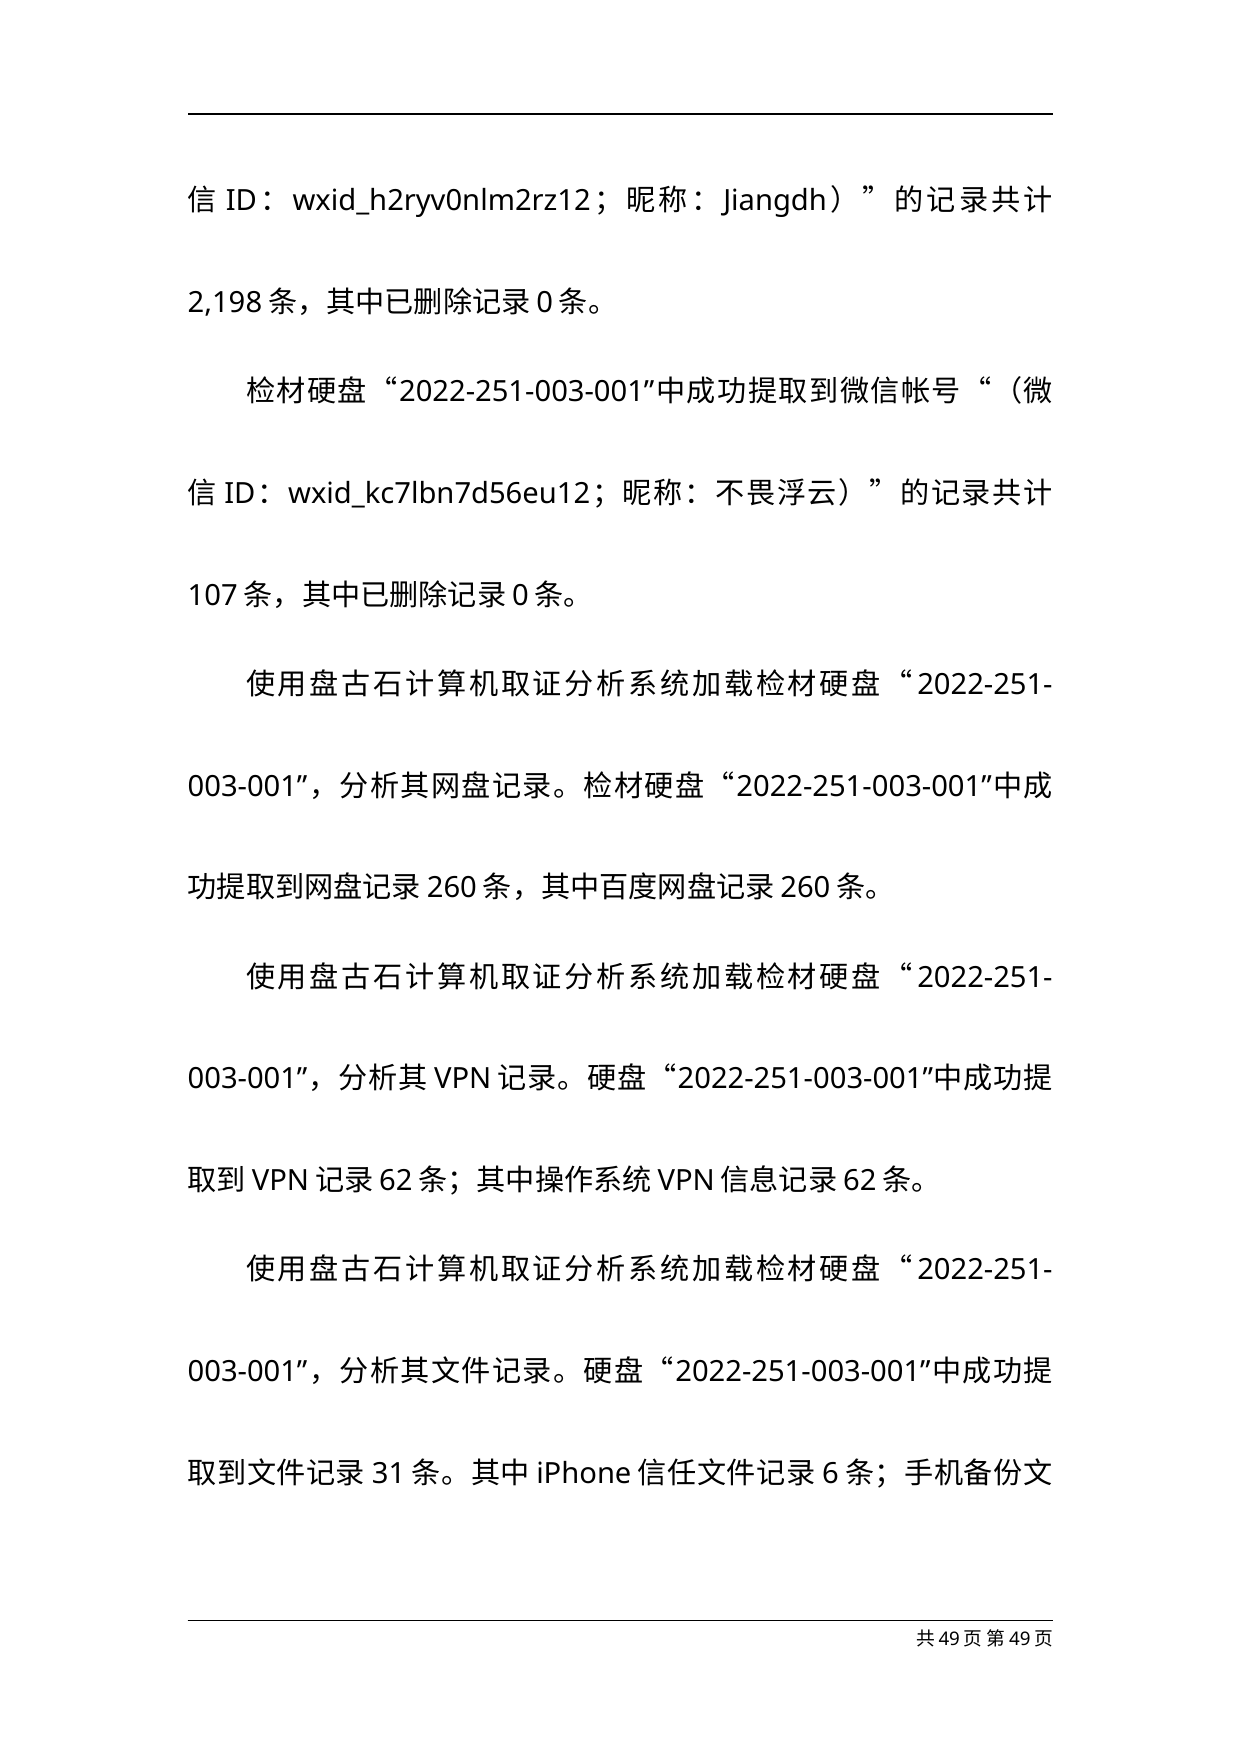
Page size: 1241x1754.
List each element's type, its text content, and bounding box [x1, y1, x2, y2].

text 使用盘古石计算机取证分析系统加载检材硬盘“2022-251-003-001”，分析其网盘记录。检材硬盘“2022-251-003-001”中成功提取到网盘记录260条，其中百度网盘记录260条。 [187, 648, 1053, 919]
text 检材硬盘“2022-251-003-001”中成功提取到微信帐号“（微信ID：wxid_kc7lbn7d56eu12；昵称：不畏浮云）”的记录共计107条，其中已删除记录0条。 [187, 355, 1053, 626]
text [187, 1233, 1053, 1505]
text 使用盘古石计算机取证分析系统加载检材硬盘“2022-251-003-001”，分析其VPN记录。硬盘“2022-251-003-001”中成功提取到VPN记录62条；其中操作系统VPN信息记录62条。 [187, 940, 1053, 1212]
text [187, 164, 1053, 334]
